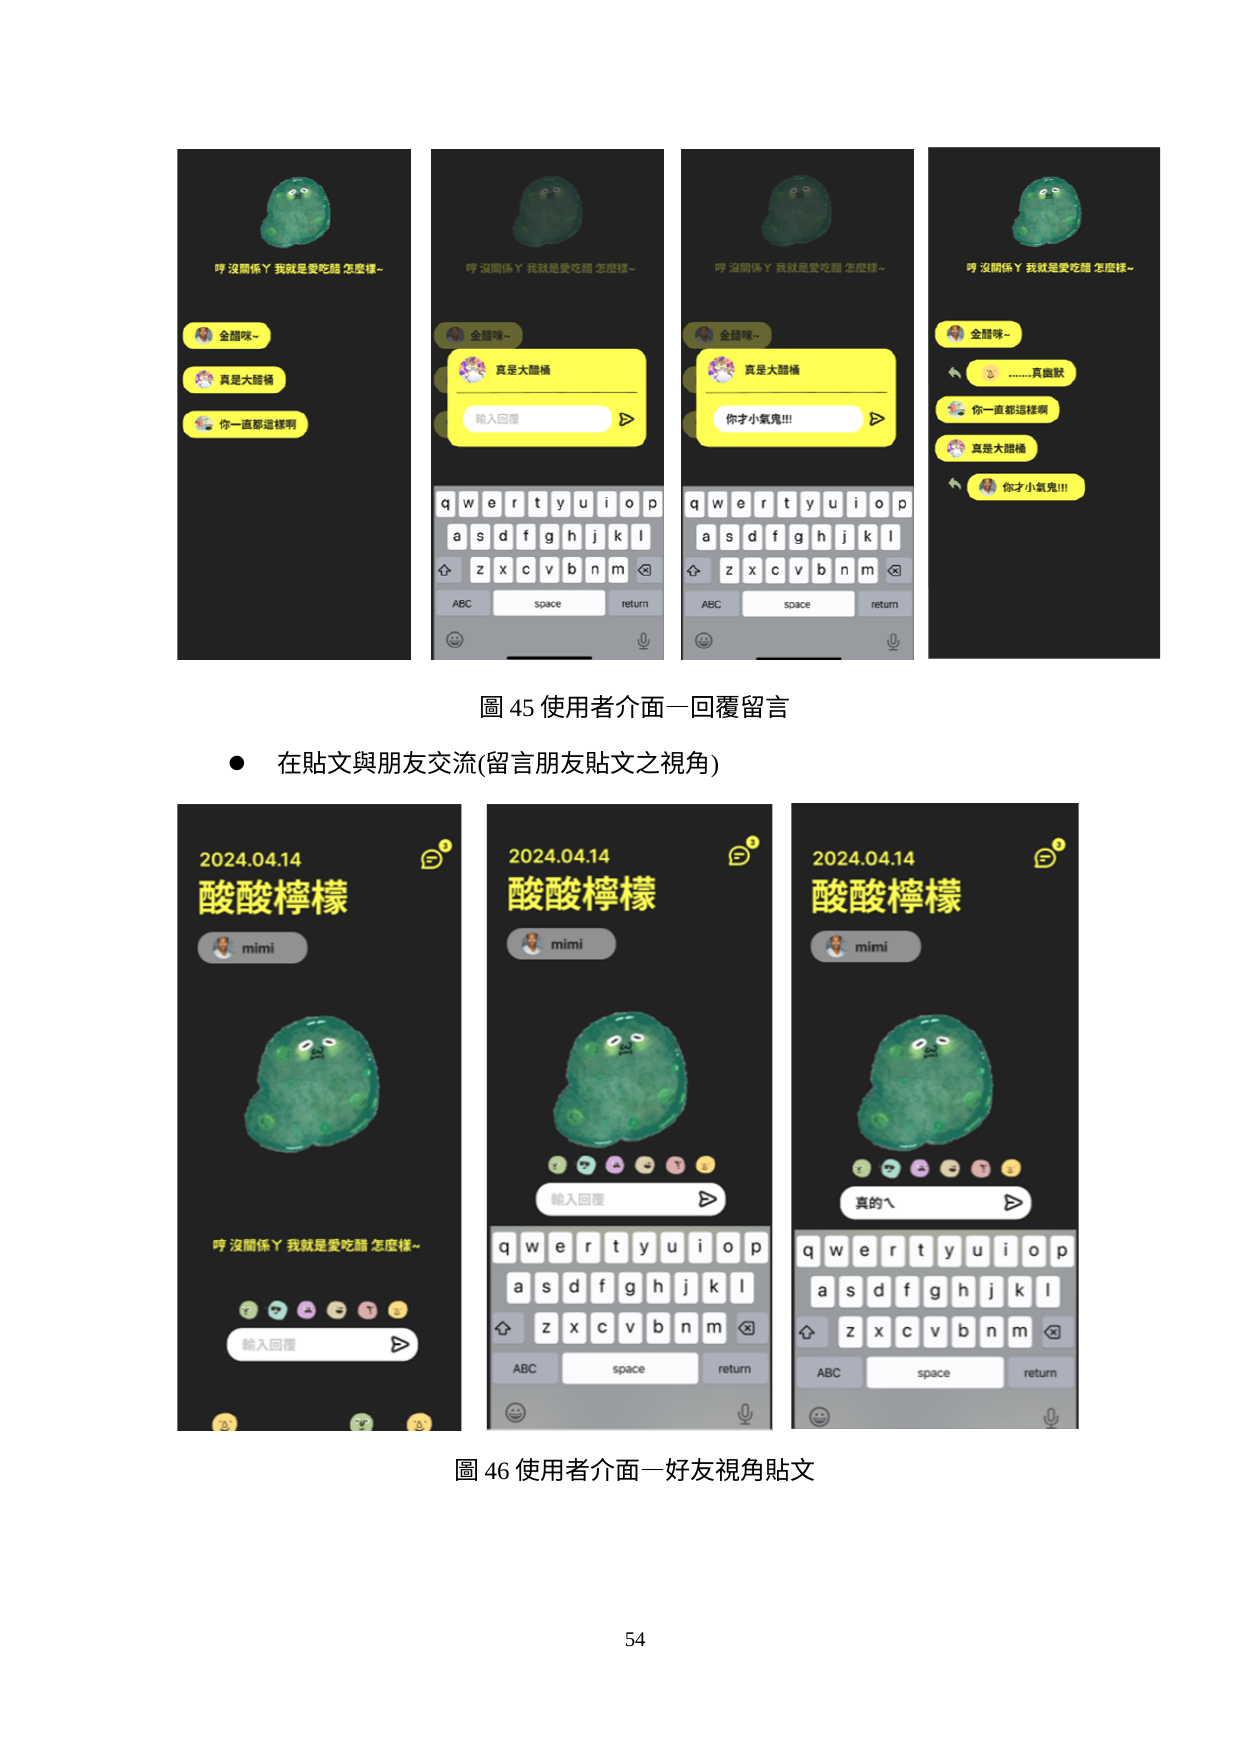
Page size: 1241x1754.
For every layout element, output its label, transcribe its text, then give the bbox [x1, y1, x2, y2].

picture [177, 147, 1161, 660]
picture [177, 803, 1079, 1431]
text 圖46 使用者介面—好友視角貼文 [177, 1450, 1092, 1488]
text 圖45 使用者介面—回覆留言 [177, 687, 1092, 724]
list 在貼文與朋友交流(留言朋友貼文之視角) [227, 743, 1092, 780]
